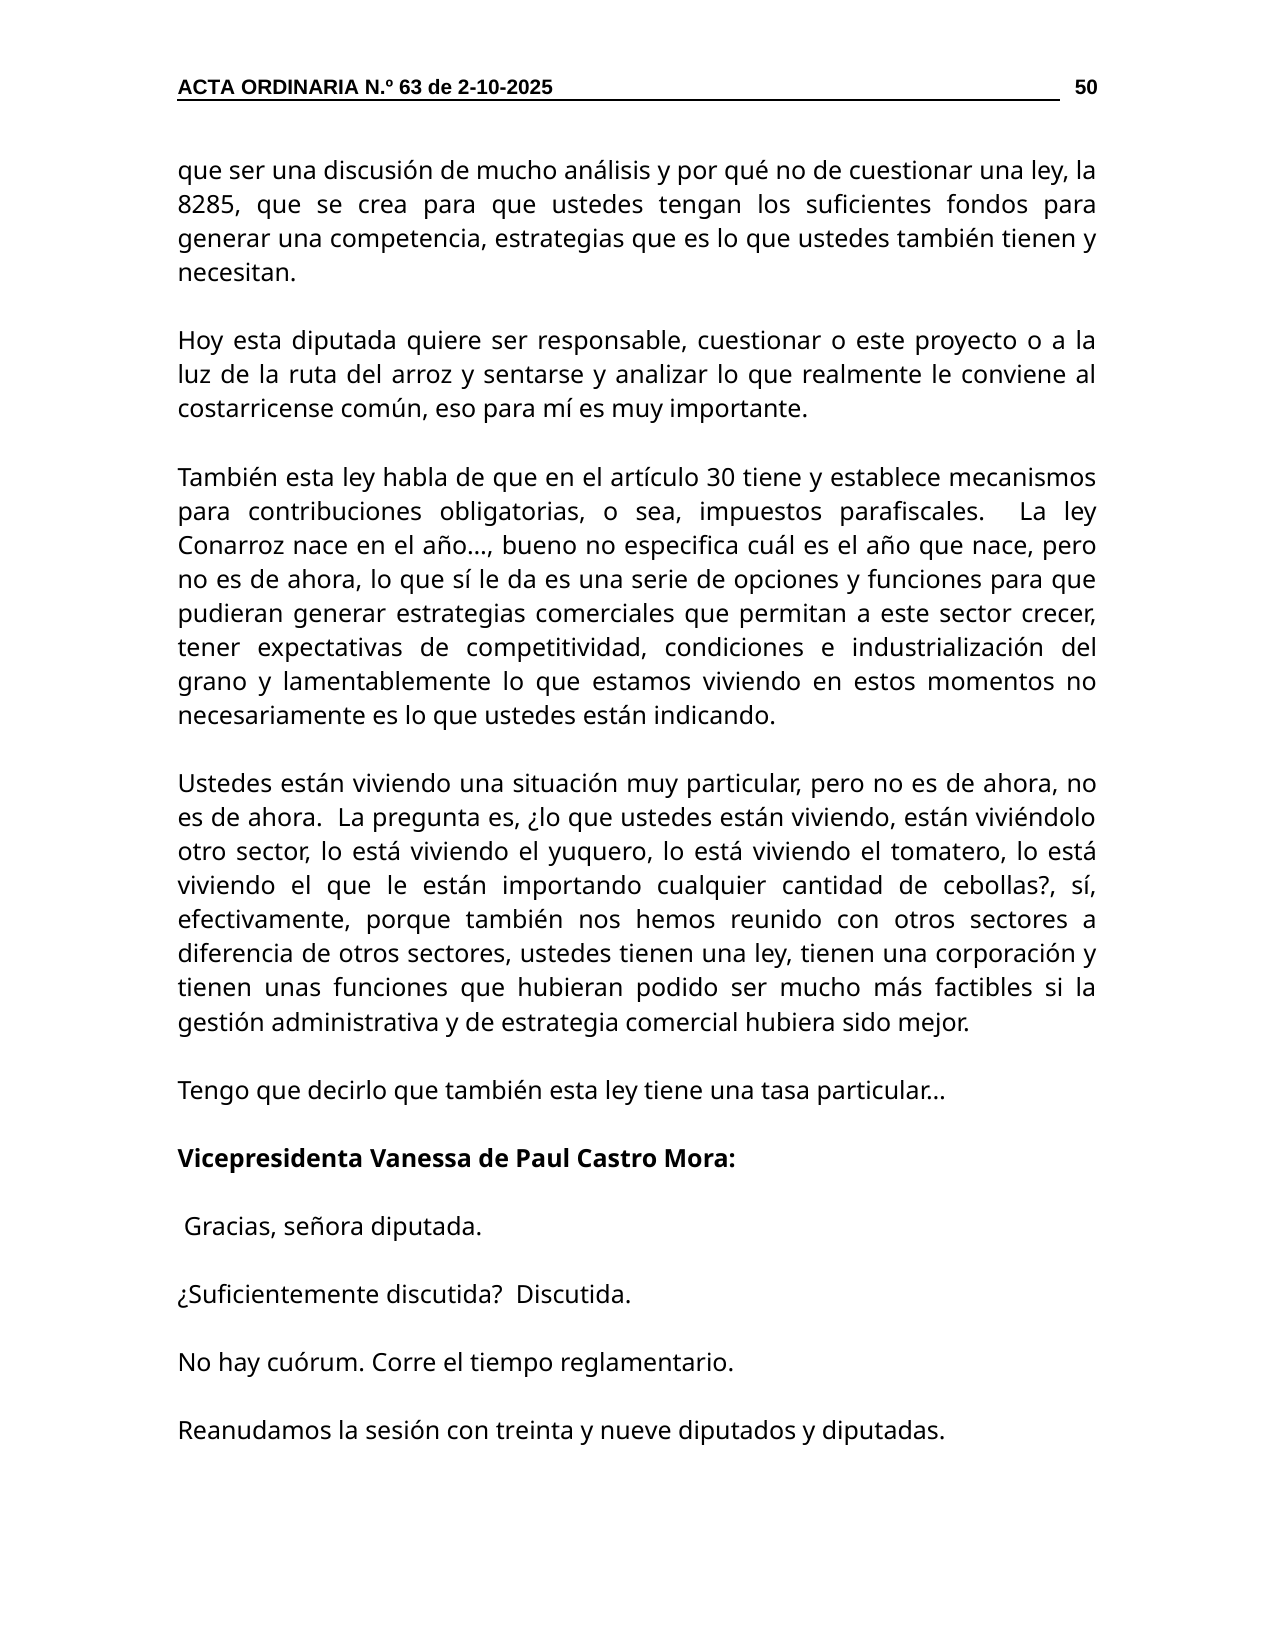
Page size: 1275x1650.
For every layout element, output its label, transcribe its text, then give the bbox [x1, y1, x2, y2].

text Hoy esta diputada quiere ser responsable, cuestionar o este proyecto o a la luz de la ruta del arroz y sentarse y analizar lo que realmente le conviene al costarricense común, eso para mí es muy importante. [177, 323, 1098, 425]
text Vicepresidenta Vanessa de Paul Castro Mora: [177, 1140, 1098, 1174]
text También esta ley habla de que en el artículo 30 tiene y establece mecanismos para contribuciones obligatorias, o sea, impuestos parafiscales. La ley Conarroz nace en el año…, bueno no especifica cuál es el año que nace, pero no es de ahora, lo que sí le da es una serie de opciones y funciones para que pudieran generar estrategias comerciales que permitan a este sector crecer, tener expectativas de competitividad, condiciones e industrialización del grano y lamentablemente lo que estamos viviendo en estos momentos no necesariamente es lo que ustedes están indicando. [177, 459, 1098, 732]
text Ustedes están viviendo una situación muy particular, pero no es de ahora, no es de ahora. La pregunta es, ¿lo que ustedes están viviendo, están viviéndolo otro sector, lo está viviendo el yuquero, lo está viviendo el tomatero, lo está viviendo el que le están importando cualquier cantidad de cebollas?, sí, efectivamente, porque también nos hemos reunido con otros sectores a diferencia de otros sectores, ustedes tienen una ley, tienen una corporación y tienen unas funciones que hubieran podido ser mucho más factibles si la gestión administrativa y de estrategia comercial hubiera sido mejor. [177, 766, 1098, 1038]
text Tengo que decirlo que también esta ley tiene una tasa particular… [177, 1072, 1098, 1106]
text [177, 153, 1098, 289]
text ¿Suficientemente discutida? Discutida. [177, 1277, 1098, 1311]
text Reanudamos la sesión con treinta y nueve diputados y diputadas. [177, 1413, 1098, 1447]
text No hay cuórum. Corre el tiempo reglamentario. [177, 1345, 1098, 1379]
text Gracias, señora diputada. [177, 1208, 1098, 1243]
